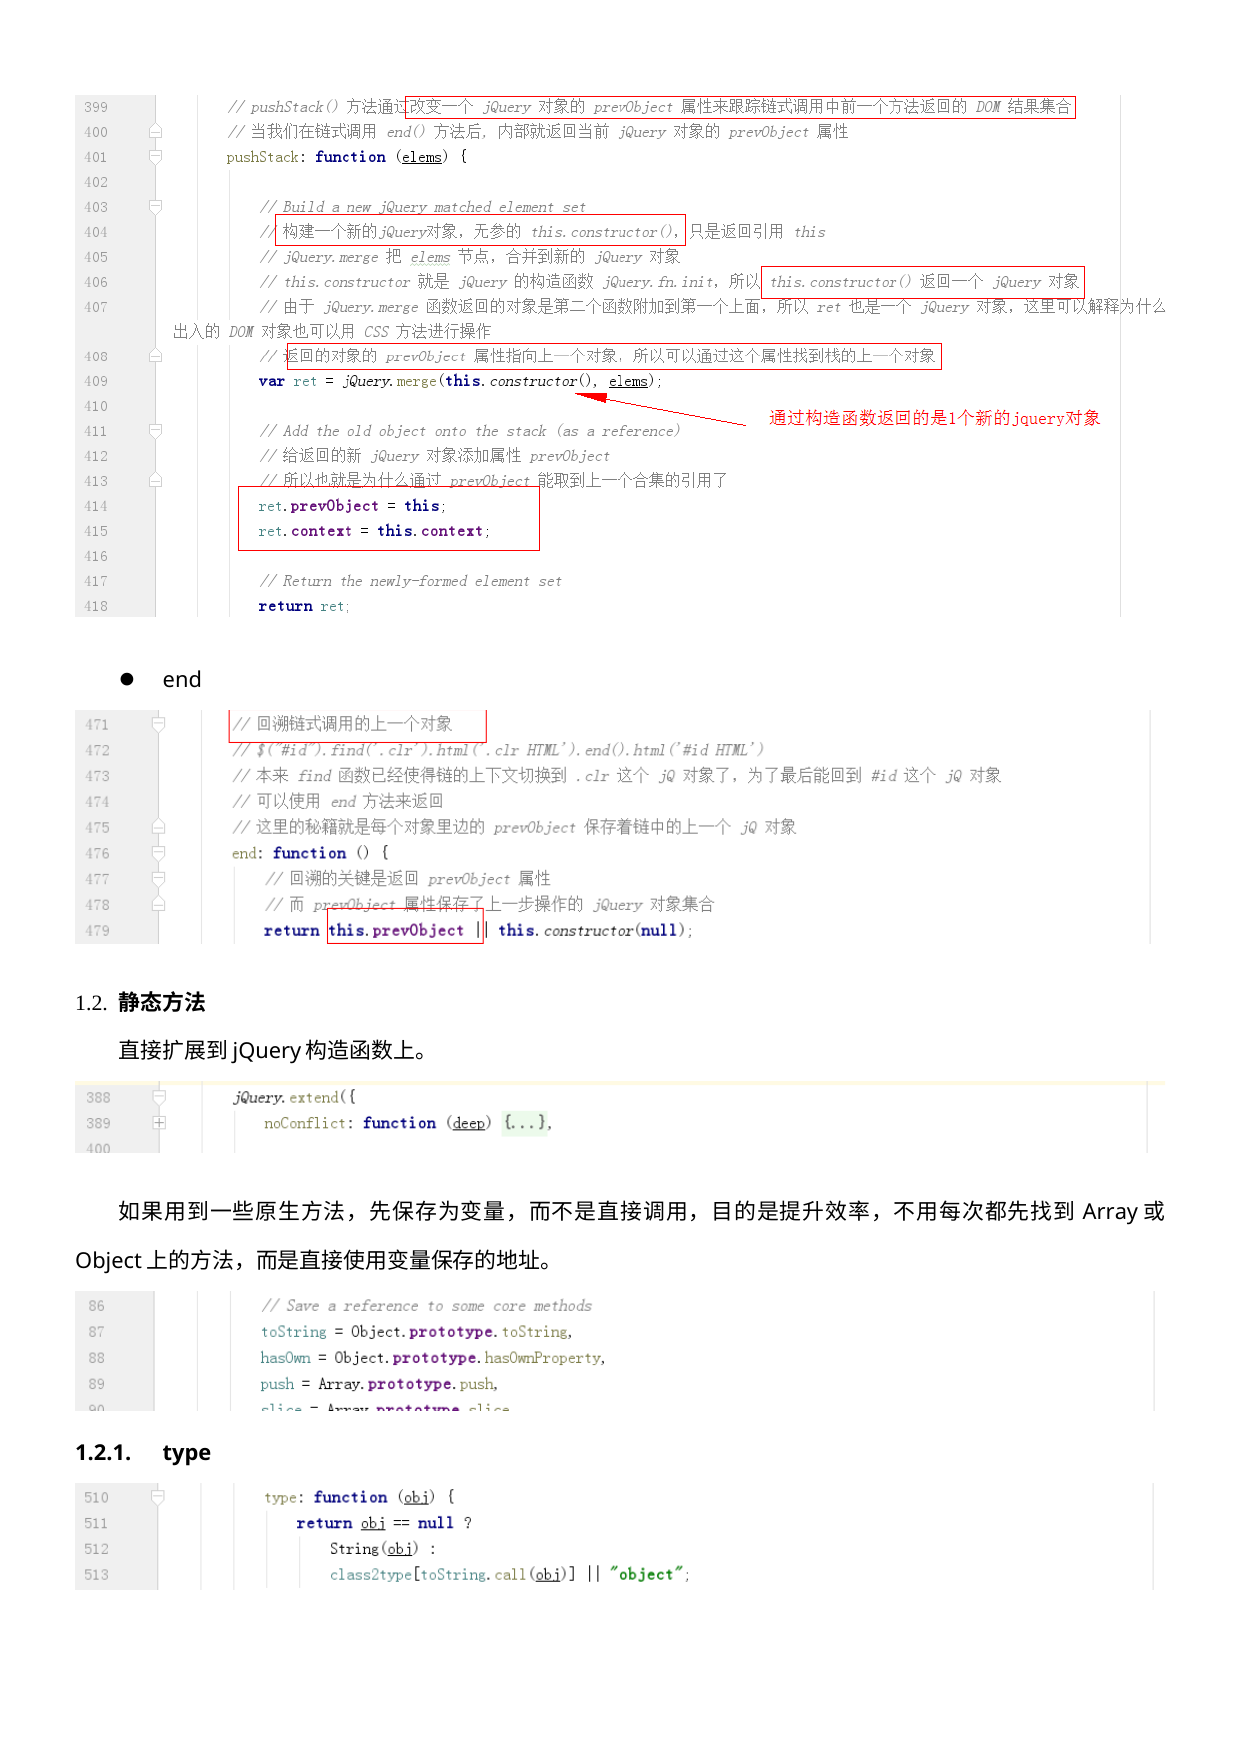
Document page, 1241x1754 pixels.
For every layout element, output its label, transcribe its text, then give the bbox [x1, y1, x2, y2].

picture [75, 710, 1166, 944]
list end [119, 663, 1165, 695]
picture [75, 1483, 1166, 1590]
text 直接扩展到jQuery构造函数上。 [75, 1033, 1165, 1066]
picture [75, 1291, 1166, 1411]
text type [75, 1436, 1165, 1468]
picture [75, 95, 1166, 617]
text 如果用到一些原生方法，先保存为变量，而不是直接调用，目的是提升效率，不用每次都先找到Array或Object上的方法，而是直接使用变量保存的地址。 [75, 1194, 1165, 1275]
text 静态方法 [75, 985, 1165, 1017]
picture [75, 1081, 1166, 1153]
